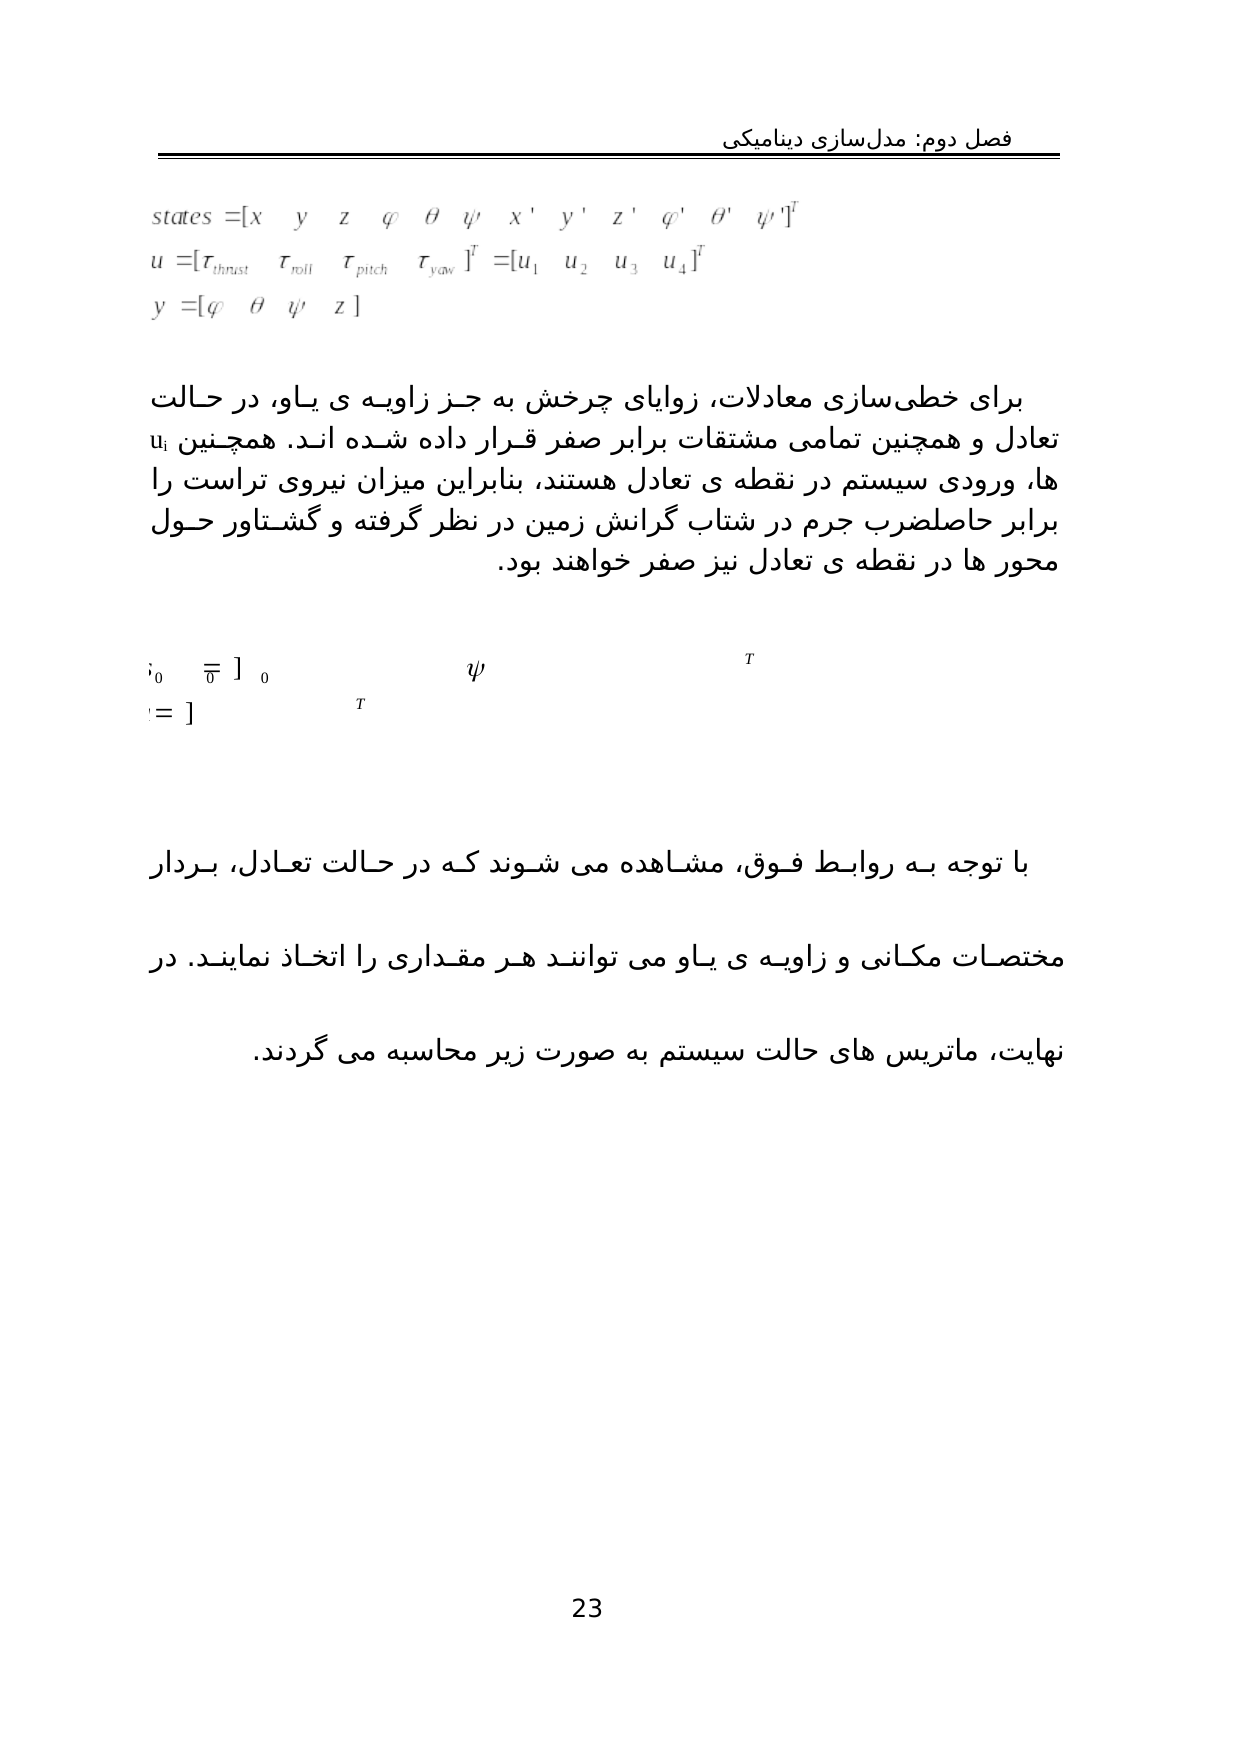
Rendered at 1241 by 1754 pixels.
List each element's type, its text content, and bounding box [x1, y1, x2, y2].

text با توجه به روابط فوق، مشاهده می شوند که در حالت تعادل، بردار مختصات مکانی و زاویه ی یاو می توانند هر مقداری را اتخاذ نمایند. در نهایت، ماتریس های حالت سیستم به صورت زیر محاسبه می گردند. [150, 801, 1066, 1067]
text برای خطی‌سازی معادلات، زوایای چرخش به جز زاویه ی یاو، در حالت تعادل و همچنین تمامی مشتقات برابر صفر قرار داده شده اند. همچنین ui ها، ورودی سیستم در نقطه ی تعادل هستند، بنابراین میزان نیروی تراست را برابر حاصلضرب جرم در شتاب گرانش زمین در نظر گرفته و گشتاور حول محور ها در نقطه ی تعادل نیز صفر خواهند بود. [150, 381, 1060, 578]
